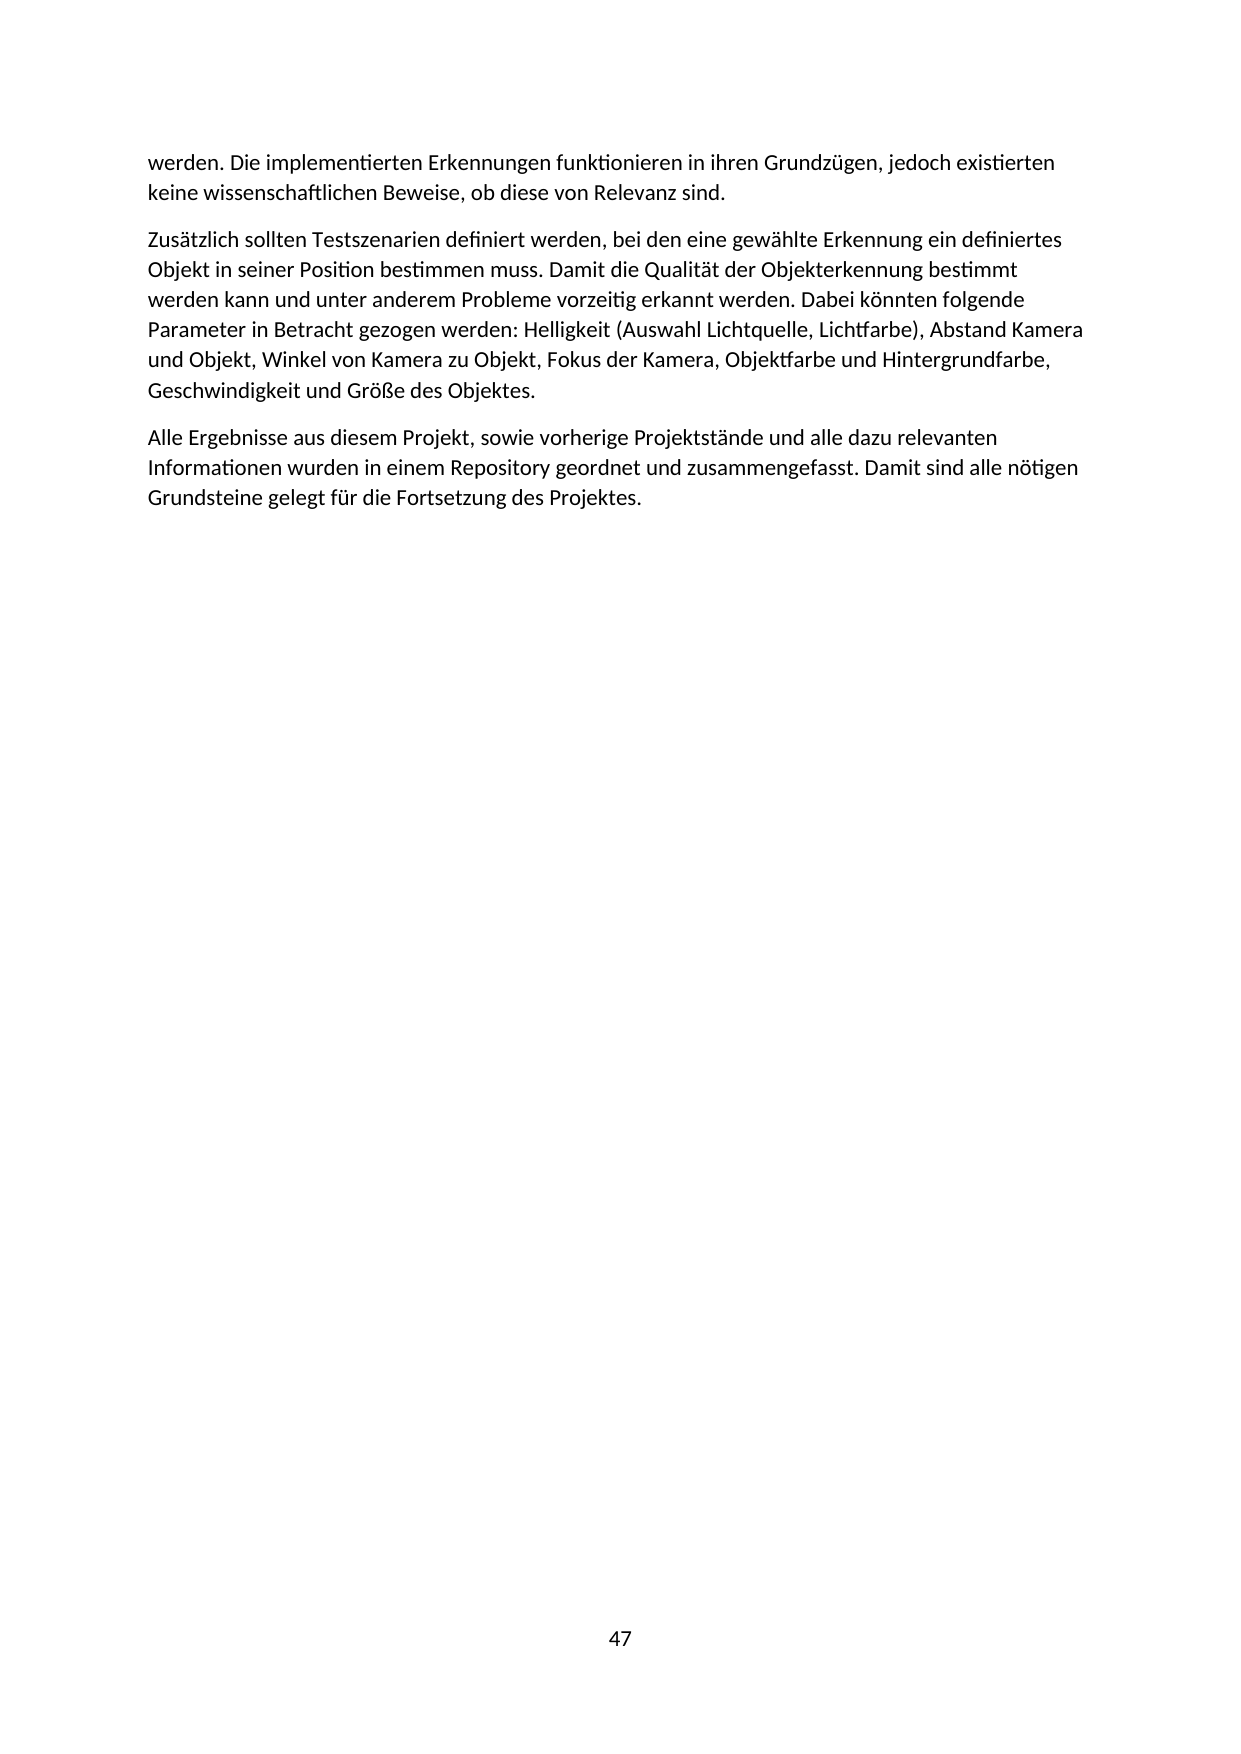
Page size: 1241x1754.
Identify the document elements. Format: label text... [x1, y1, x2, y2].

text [148, 148, 1093, 206]
text Alle Ergebnisse aus diesem Projekt, sowie vorherige Projektstände und alle dazu relevanten Informationen wurden in einem Repository geordnet und zusammengefasst. Damit sind alle nötigen Grundsteine gelegt für die Fortsetzung des Projektes. [148, 423, 1093, 511]
text Zusätzlich sollten Testszenarien definiert werden, bei den eine gewählte Erkennung ein definiertes Objekt in seiner Position bestimmen muss. Damit die Qualität der Objekterkennung bestimmt werden kann und unter anderem Probleme vorzeitig erkannt werden. Dabei könnten folgende Parameter in Betracht gezogen werden: Helligkeit (Auswahl Lichtquelle, Lichtfarbe), Abstand Kamera und Objekt, Winkel von Kamera zu Objekt, Fokus der Kamera, Objektfarbe und Hintergrundfarbe, Geschwindigkeit und Größe des Objektes. [148, 225, 1093, 404]
